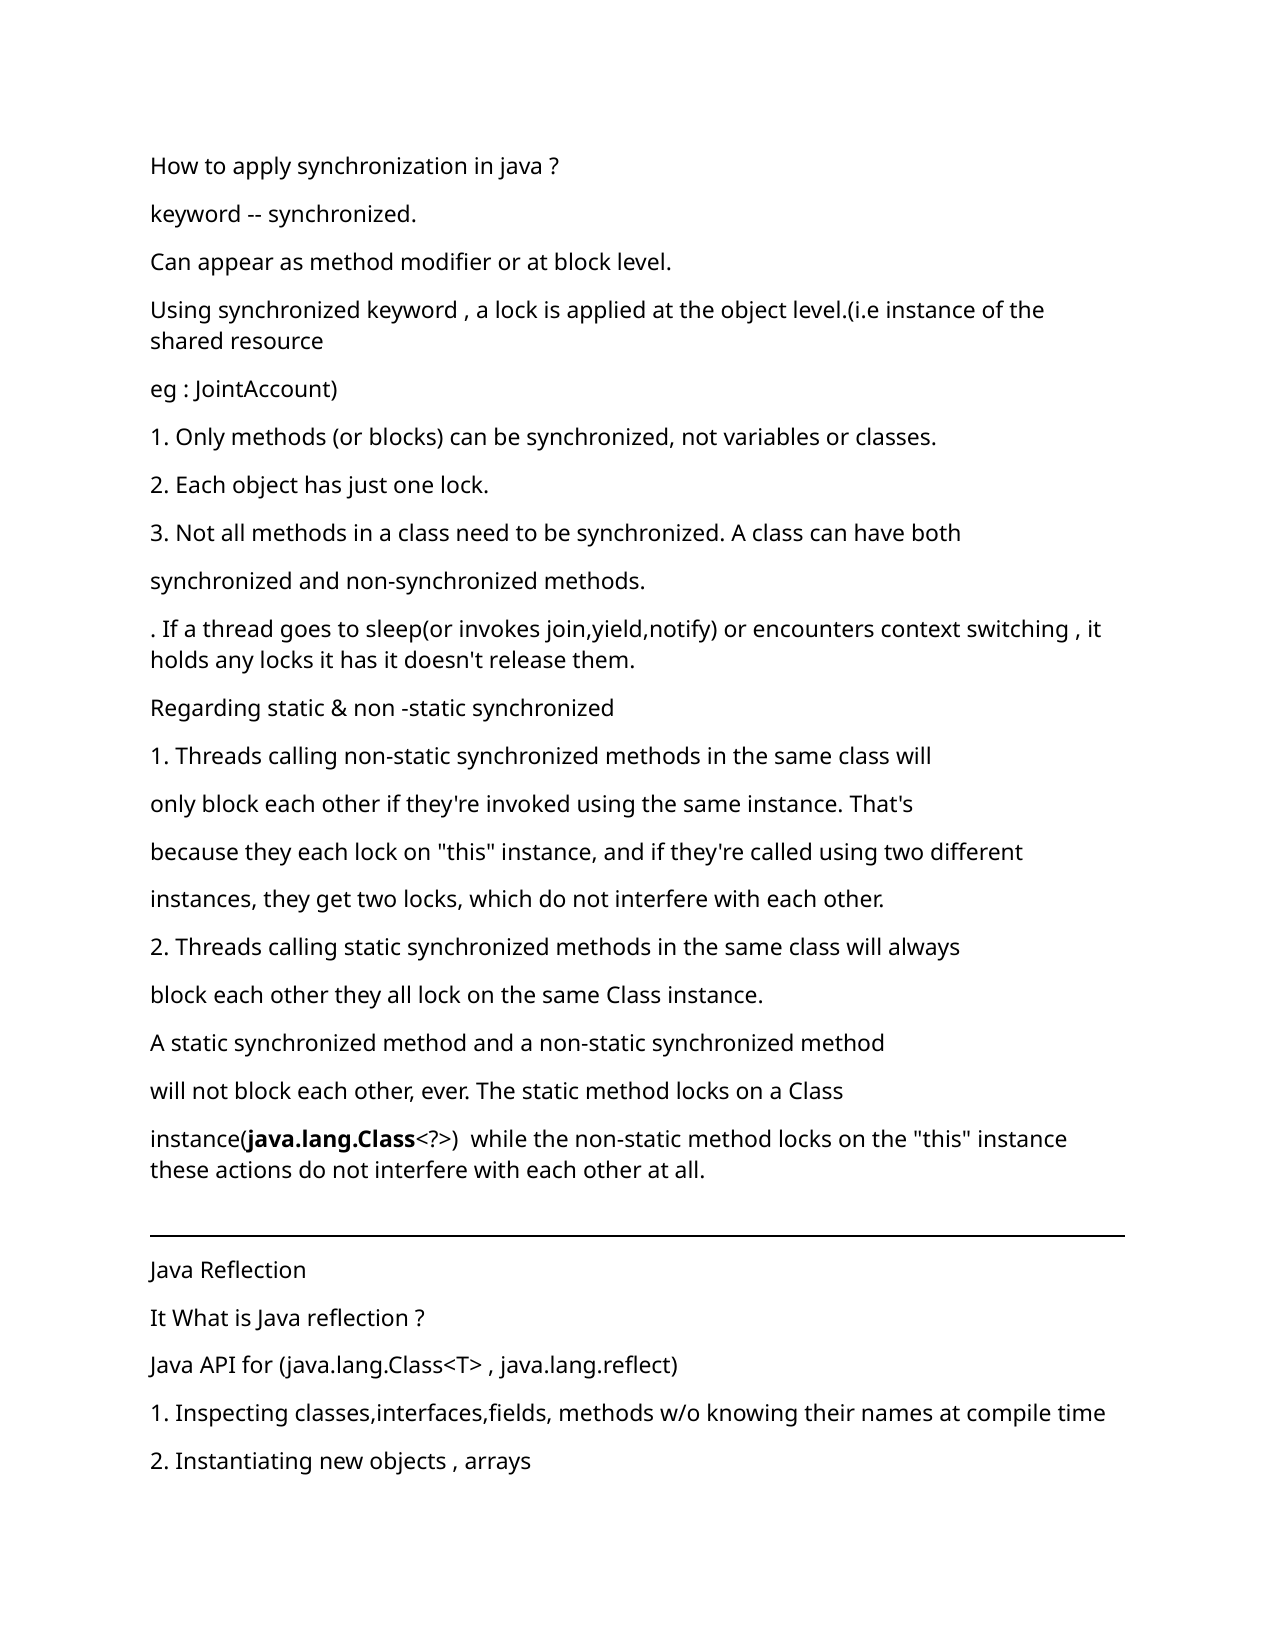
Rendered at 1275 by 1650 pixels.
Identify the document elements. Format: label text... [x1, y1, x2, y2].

text How to apply synchronization in java ? [150, 150, 1125, 181]
text 1. Inspecting classes,interfaces,fields, methods w/o knowing their names at compile time [150, 1397, 1125, 1429]
text A static synchronized method and a non-static synchronized method [150, 1027, 1125, 1058]
text . If a thread goes to sleep(or invokes join,yield,notify) or encounters context switching , it holds any locks it has it doesn't release them. [150, 612, 1125, 675]
text 2. Instantiating new objects , arrays [150, 1445, 1125, 1477]
text Java Reflection [150, 1254, 1125, 1285]
text Using synchronized keyword , a lock is applied at the object level.(i.e instance of the shared resource [150, 294, 1125, 356]
text 3. Not all methods in a class need to be synchronized. A class can have both [150, 517, 1125, 548]
text 1. Threads calling non-static synchronized methods in the same class will [150, 739, 1125, 771]
text because they each lock on "this" instance, and if they're called using two different [150, 835, 1125, 867]
text 1. Only methods (or blocks) can be synchronized, not variables or classes. [150, 421, 1125, 452]
text instances, they get two locks, which do not interfere with each other. [150, 883, 1125, 914]
text will not block each other, ever. The static method locks on a Class [150, 1075, 1125, 1106]
text Regarding static & non -static synchronized [150, 692, 1125, 723]
text block each other they all lock on the same Class instance. [150, 979, 1125, 1010]
text 2. Threads calling static synchronized methods in the same class will always [150, 931, 1125, 962]
text instance(java.lang.Class<?>) while the non-static method locks on the "this" instance these actions do not interfere with each other at all. [150, 1123, 1125, 1185]
text 2. Each object has just one lock. [150, 469, 1125, 500]
text Java API for (java.lang.Class<T> , java.lang.reflect) [150, 1349, 1125, 1381]
text It What is Java reflection ? [150, 1302, 1125, 1333]
text Can appear as method modifier or at block level. [150, 246, 1125, 277]
text keyword -- synchronized. [150, 198, 1125, 229]
text only block each other if they're invoked using the same instance. That's [150, 787, 1125, 819]
text eg : JointAccount) [150, 373, 1125, 404]
text synchronized and non-synchronized methods. [150, 564, 1125, 596]
